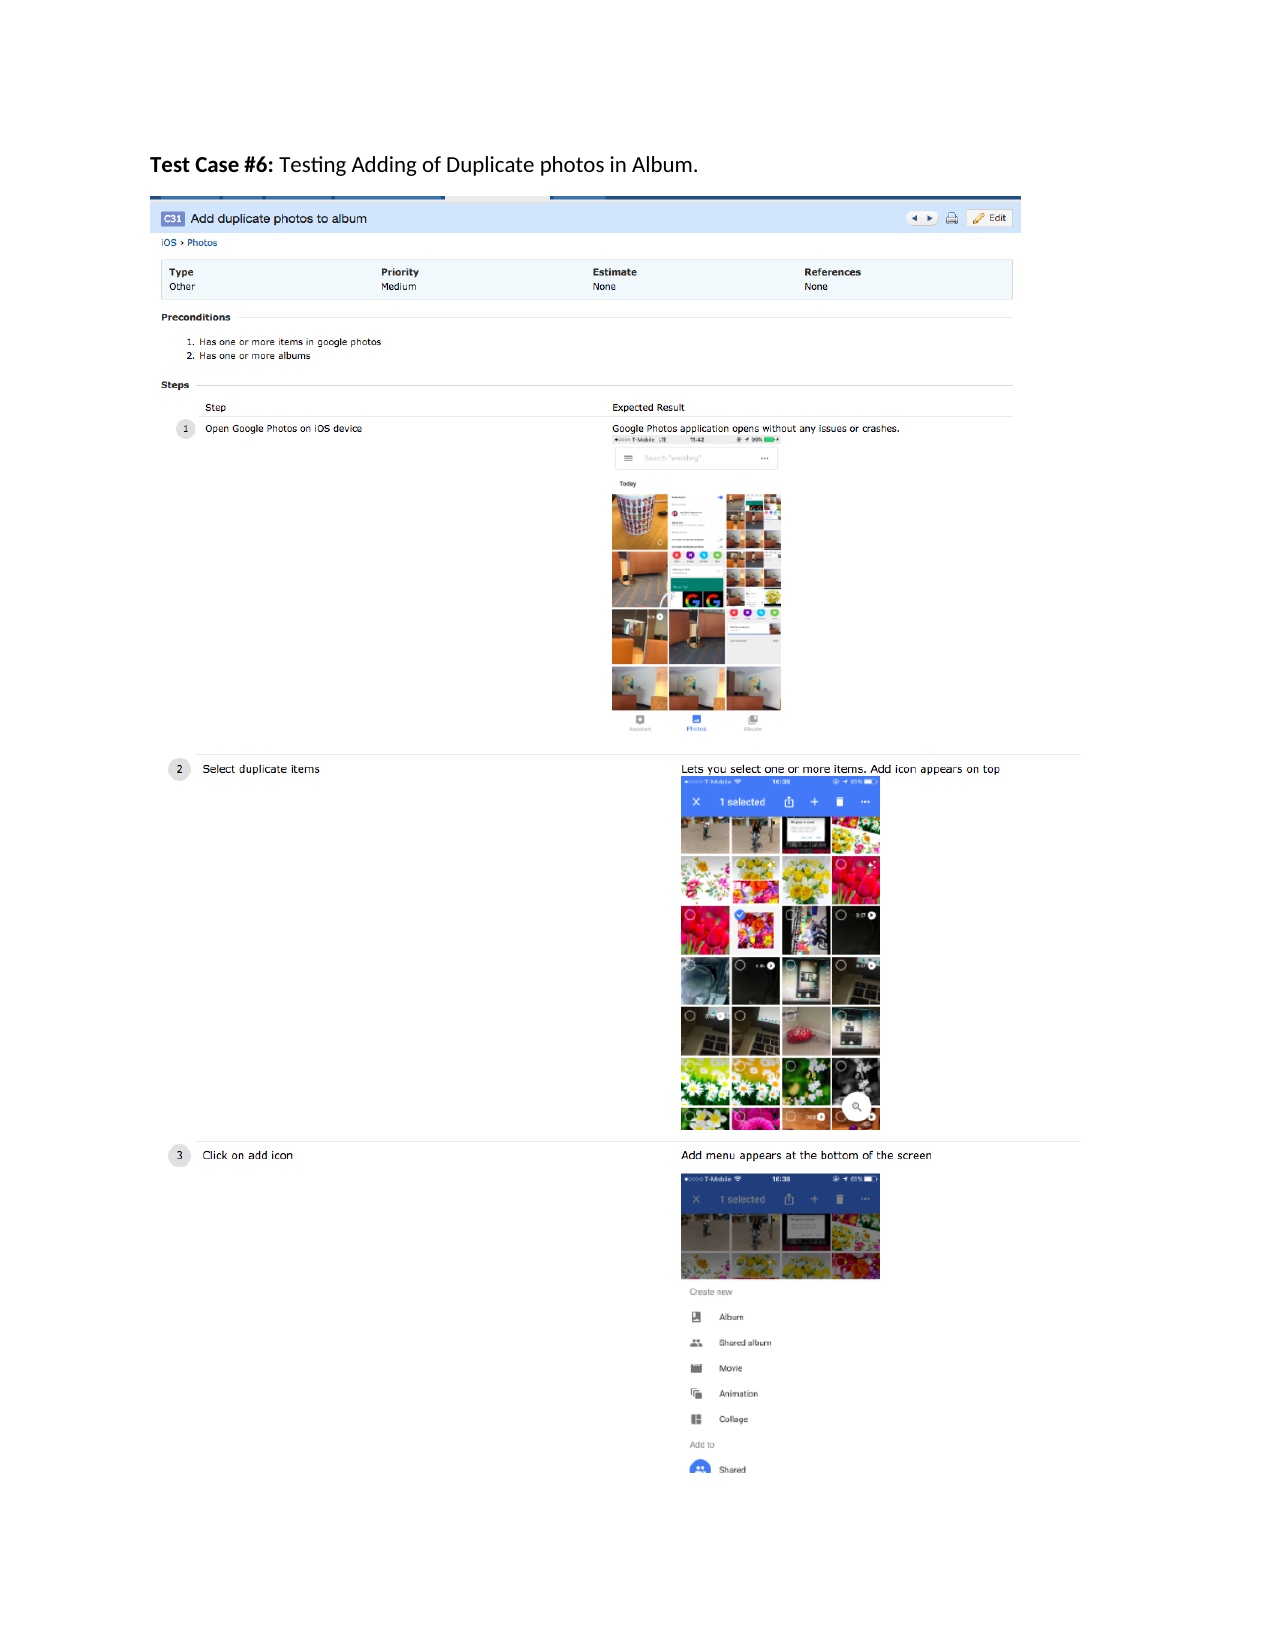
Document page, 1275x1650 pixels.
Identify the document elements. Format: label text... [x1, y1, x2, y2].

text Test Case #6: Testing Adding of Duplicate photos in Album. [150, 150, 1125, 178]
picture [150, 744, 1082, 1473]
picture [150, 196, 1021, 743]
